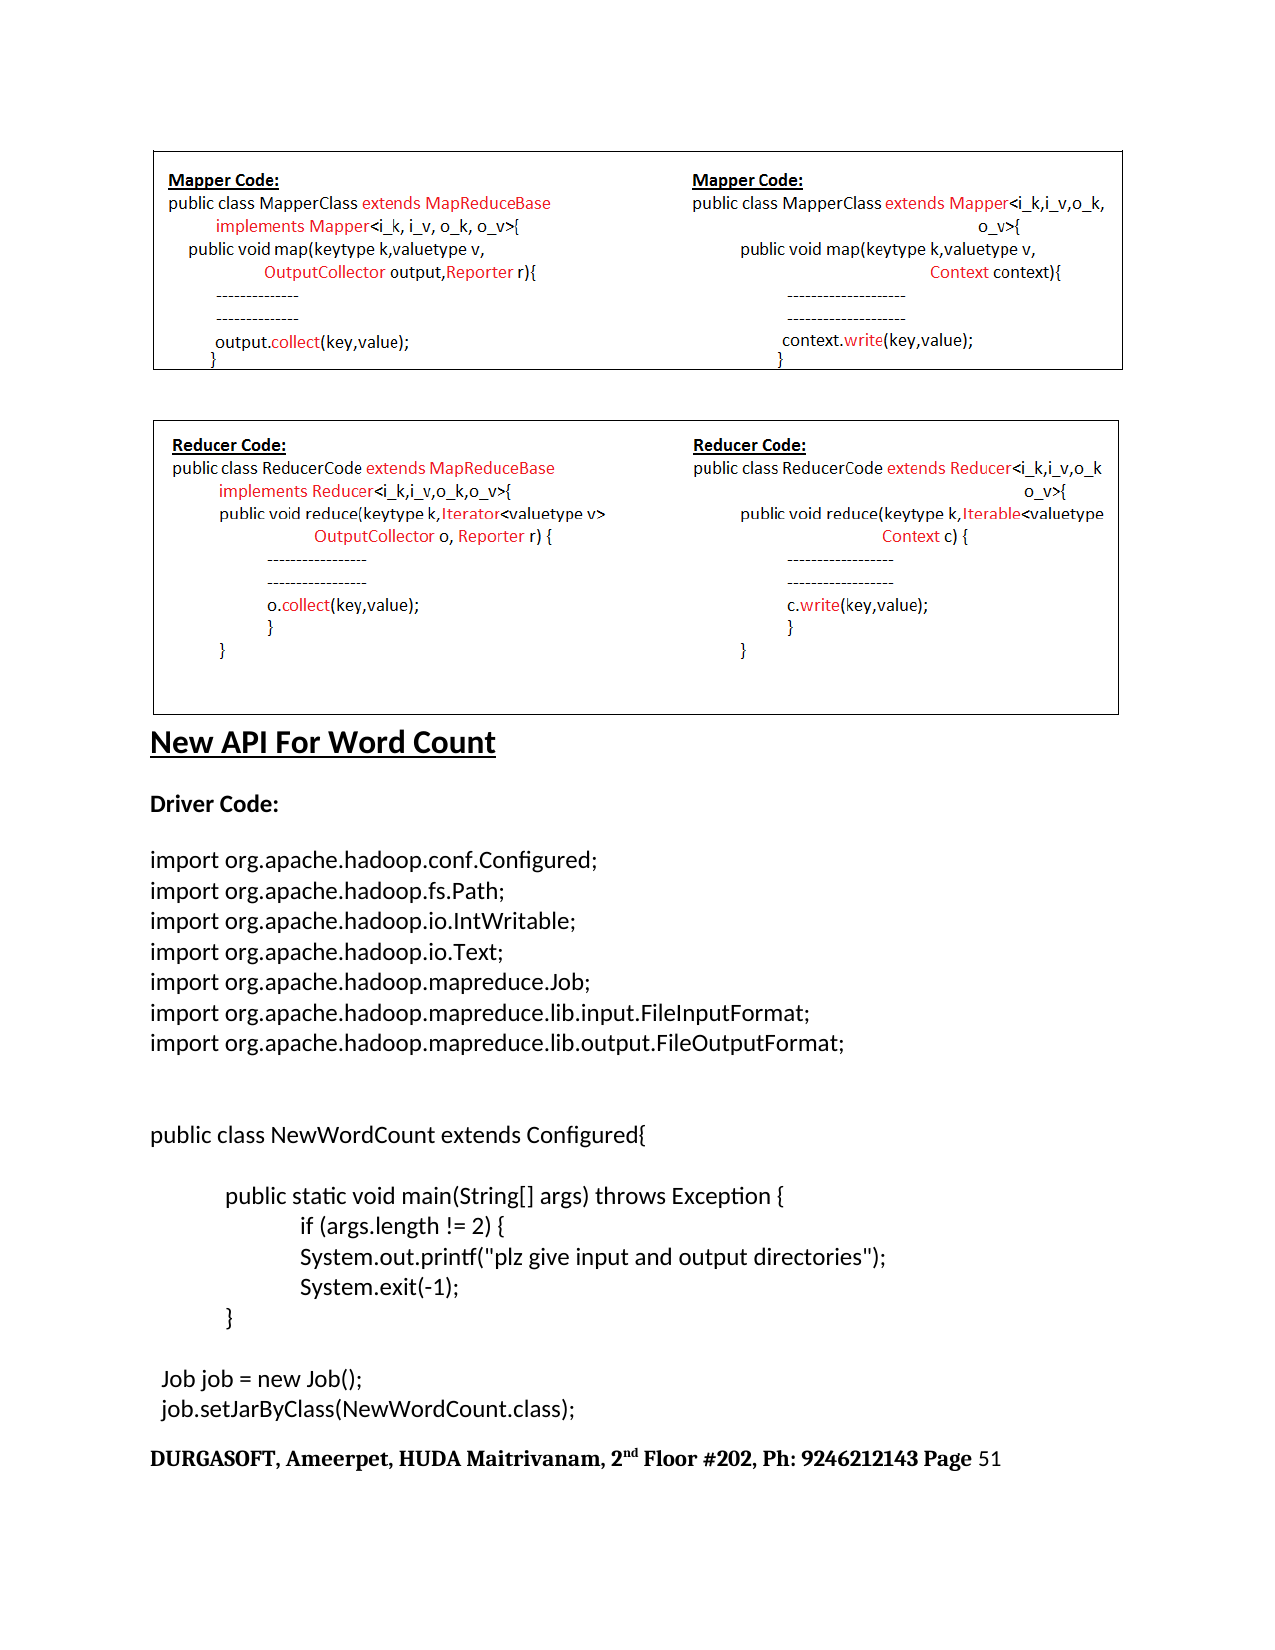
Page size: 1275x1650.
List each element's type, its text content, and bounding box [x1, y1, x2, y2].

text Driver Code: [150, 788, 1125, 819]
text Job job = new Job(); [150, 1363, 1125, 1394]
text public class NewWordCount extends Configured{ [150, 1119, 1125, 1149]
text import org.apache.hadoop.io.IntWritable; [150, 905, 1125, 936]
text System.out.printf("plz give input and output directories"); [225, 1241, 1125, 1272]
text import org.apache.hadoop.mapreduce.lib.input.FileInputFormat; [150, 997, 1125, 1027]
text import org.apache.hadoop.conf.Configured; [150, 844, 1125, 875]
text public static void main(String[] args) throws Exception { [150, 1180, 1125, 1211]
picture [150, 418, 1125, 721]
text import org.apache.hadoop.mapreduce.Job; [150, 966, 1125, 997]
text } [150, 1302, 1125, 1333]
text New API For Word Count [150, 721, 1125, 762]
text job.setJarByClass(NewWordCount.class); [150, 1394, 1125, 1424]
text import org.apache.hadoop.mapreduce.lib.output.FileOutputFormat; [150, 1027, 1125, 1058]
text if (args.length != 2) { [150, 1211, 1125, 1241]
picture [150, 150, 1125, 373]
text import org.apache.hadoop.fs.Path; [150, 875, 1125, 905]
text System.exit(-1); [150, 1272, 1125, 1302]
text import org.apache.hadoop.io.Text; [150, 936, 1125, 966]
